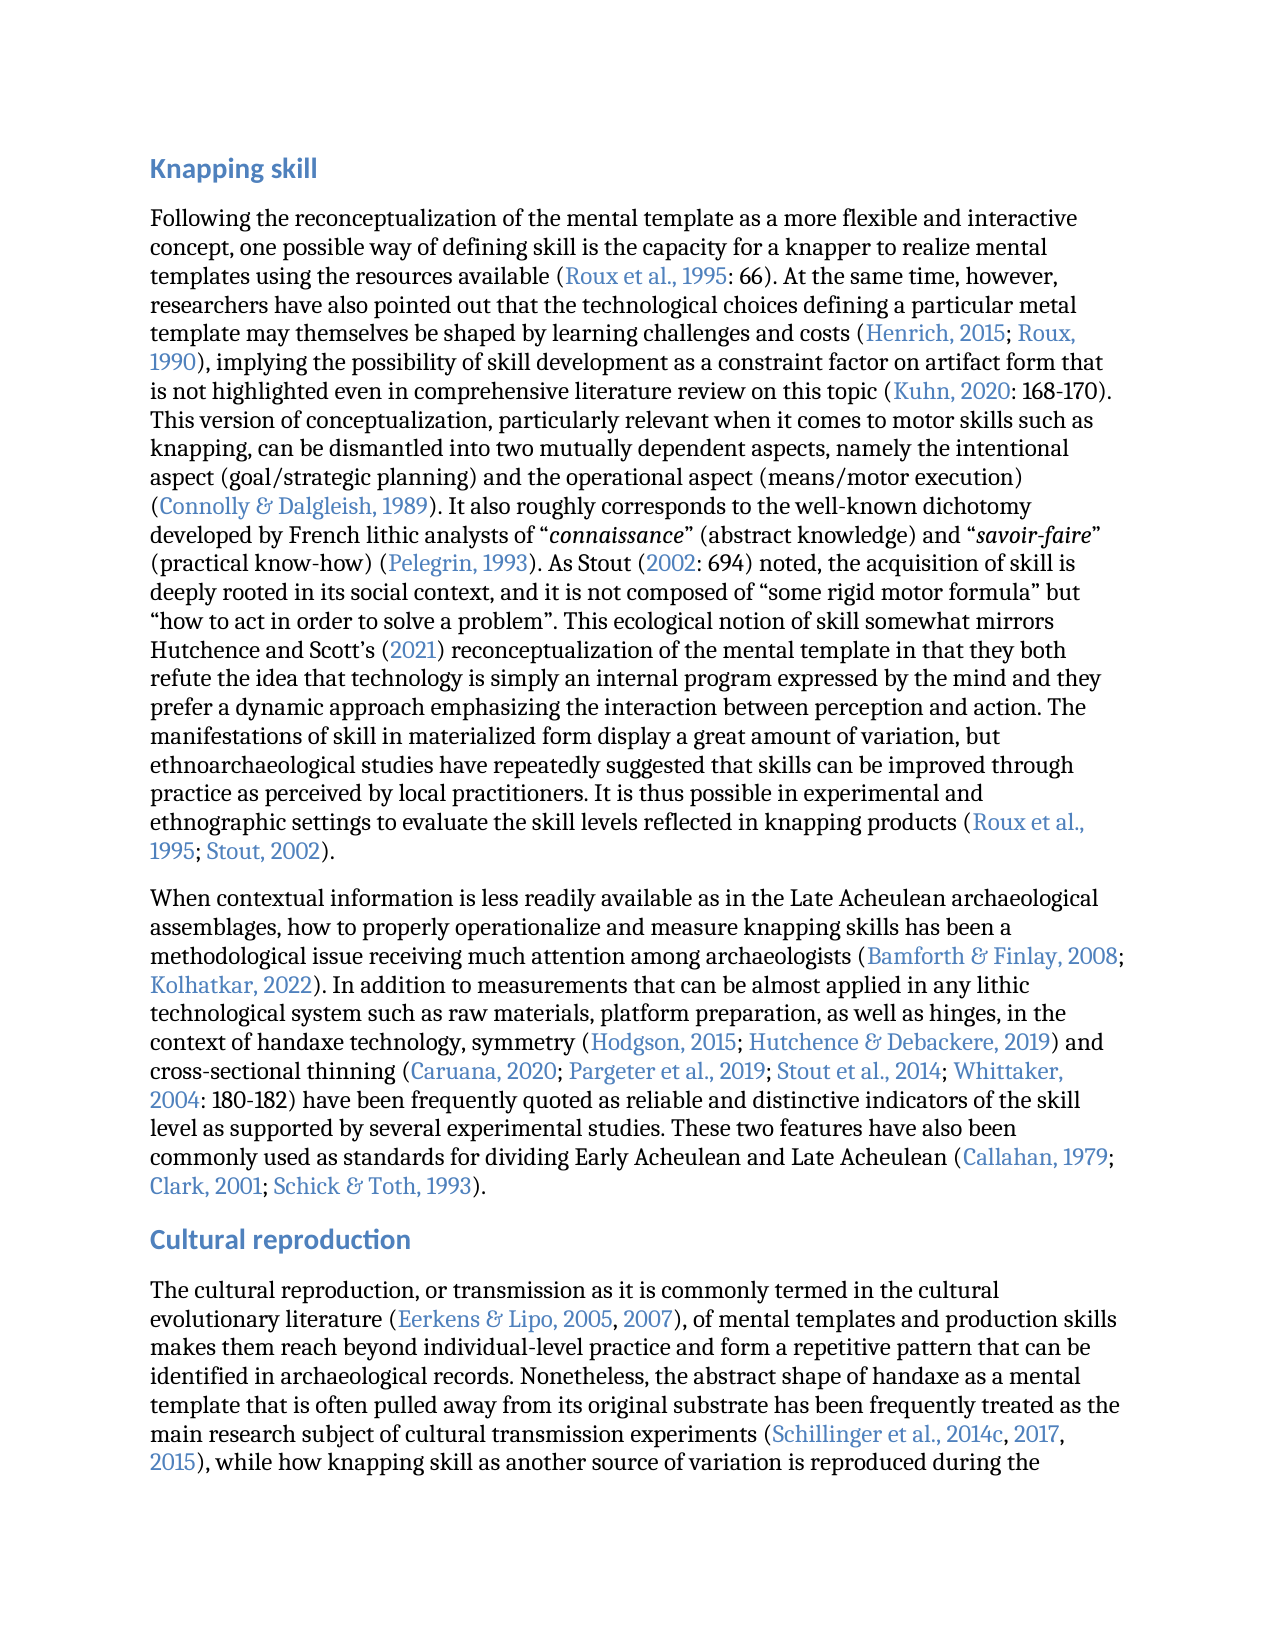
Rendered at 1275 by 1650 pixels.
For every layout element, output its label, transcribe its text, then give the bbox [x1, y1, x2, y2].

subtitle Cultural reproduction [150, 1221, 1125, 1257]
subtitle Knapping skill [150, 150, 1125, 186]
text When contextual information is less readily available as in the Late Acheulean archaeological assemblages, how to properly operationalize and measure knapping skills has been a methodological issue receiving much attention among archaeologists (Bamforth & Finlay, 2008; Kolhatkar, 2022). In addition to measurements that can be almost applied in any lithic technological system such as raw materials, platform preparation, as well as hinges, in the context of handaxe technology, symmetry (Hodgson, 2015; Hutchence & Debackere, 2019) and cross-sectional thinning (Caruana, 2020; Pargeter et al., 2019; Stout et al., 2014; Whittaker, 2004: 180-182) have been frequently quoted as reliable and distinctive indicators of the skill level as supported by several experimental studies. These two features have also been commonly used as standards for dividing Early Acheulean and Late Acheulean (Callahan, 1979; Clark, 2001; Schick & Toth, 1993). [150, 884, 1125, 1201]
text Following the reconceptualization of the mental template as a more flexible and interactive concept, one possible way of defining skill is the capacity for a knapper to realize mental templates using the resources available (Roux et al., 1995: 66). At the same time, however, researchers have also pointed out that the technological choices defining a particular metal template may themselves be shaped by learning challenges and costs (Henrich, 2015; Roux, 1990), implying the possibility of skill development as a constraint factor on artifact form that is not highlighted even in comprehensive literature review on this topic (Kuhn, 2020: 168-170). This version of conceptualization, particularly relevant when it comes to motor skills such as knapping, can be dismantled into two mutually dependent aspects, namely the intentional aspect (goal/strategic planning) and the operational aspect (means/motor execution) (Connolly & Dalgleish, 1989). It also roughly corresponds to the well-known dichotomy developed by French lithic analysts of “connaissance” (abstract knowledge) and “savoir-faire” (practical know-how) (Pelegrin, 1993). As Stout (2002: 694) noted, the acquisition of skill is deeply rooted in its social context, and it is not composed of “some rigid motor formula” but “how to act in order to solve a problem”. This ecological notion of skill somewhat mirrors Hutchence and Scott’s (2021) reconceptualization of the mental template in that they both refute the idea that technology is simply an internal program expressed by the mind and they prefer a dynamic approach emphasizing the interaction between perception and action. The manifestations of skill in materialized form display a great amount of variation, but ethnoarchaeological studies have repeatedly suggested that skills can be improved through practice as perceived by local practitioners. It is thus possible in experimental and ethnographic settings to evaluate the skill levels reflected in knapping products (Roux et al., 1995; Stout, 2002). [150, 204, 1125, 866]
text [150, 1276, 1125, 1477]
